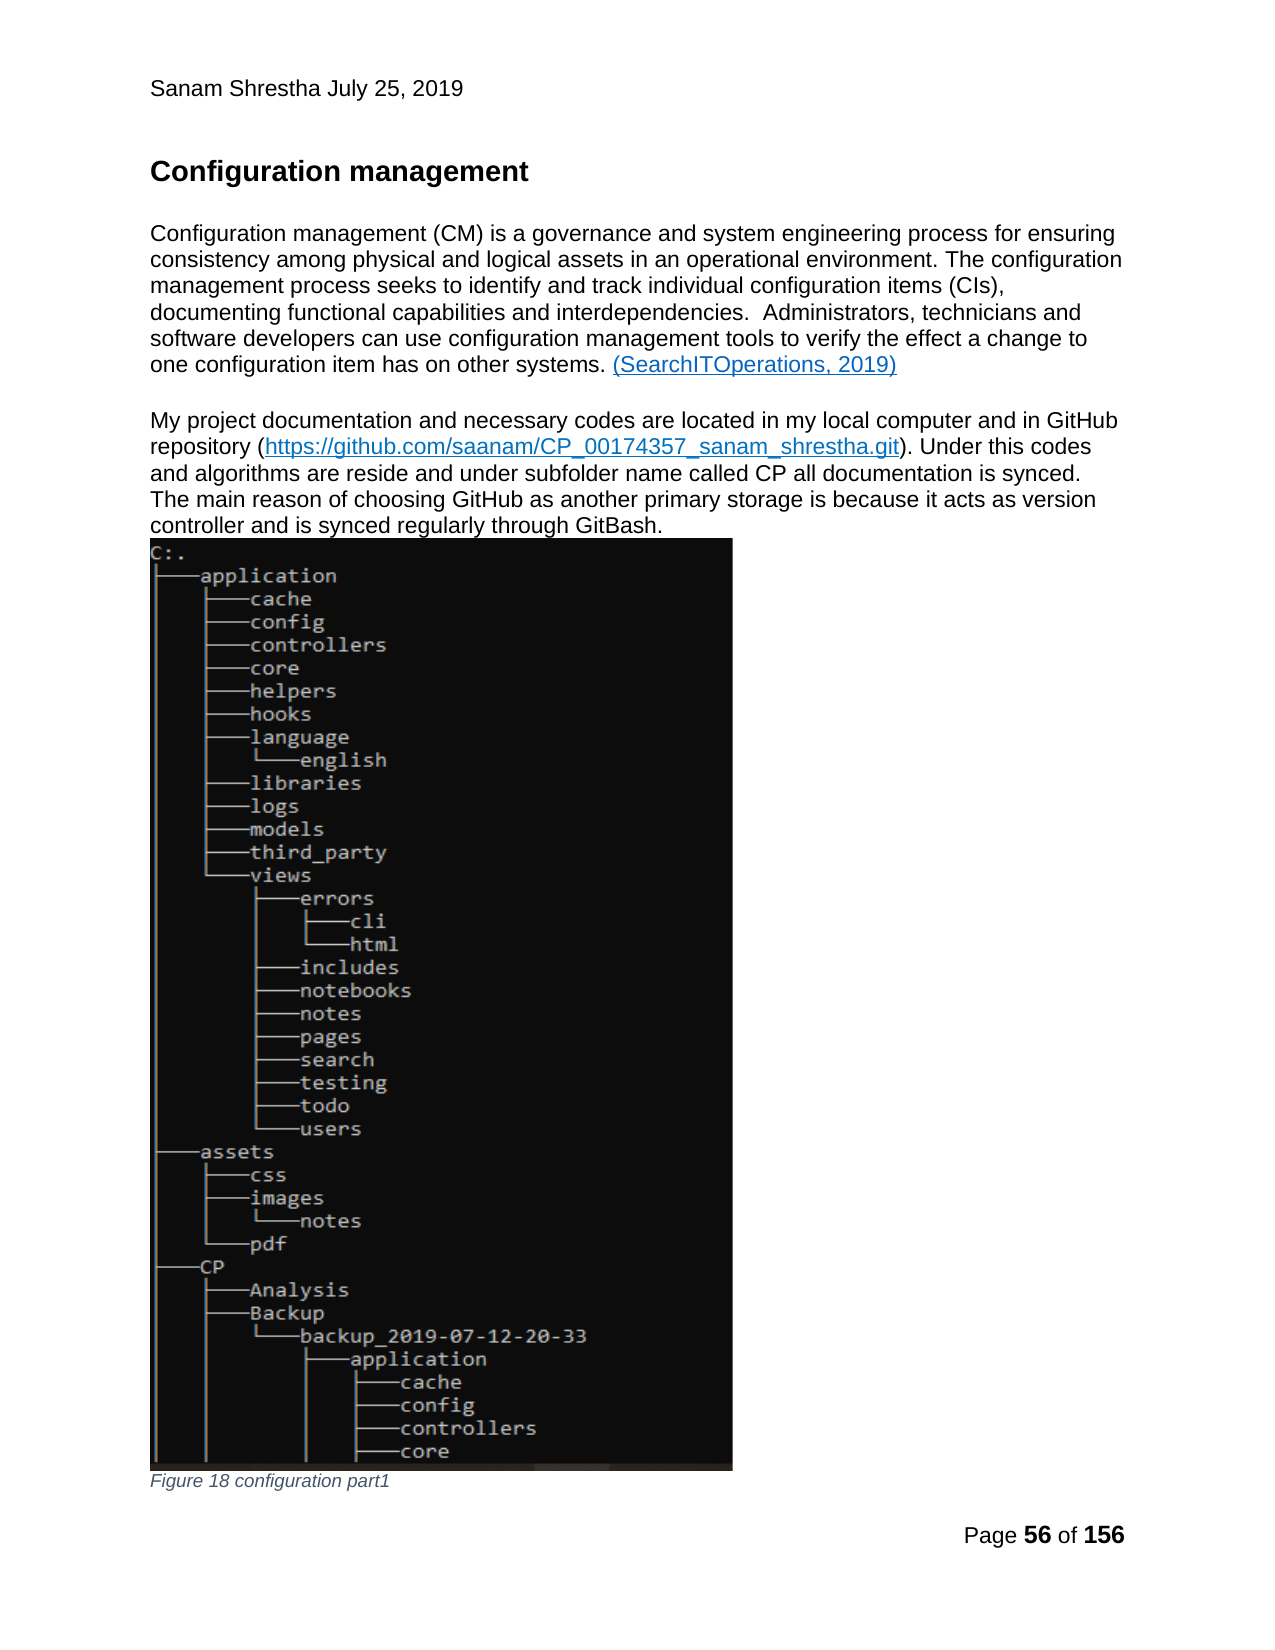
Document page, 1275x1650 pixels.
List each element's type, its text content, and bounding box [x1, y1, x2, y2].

text Configuration management (CM) is a governance and system engineering process for ensuring consistency among physical and logical assets in an operational environment. The configuration management process seeks to identify and track individual configuration items (CIs), documenting functional capabilities and interdependencies. Administrators, technicians and software developers can use configuration management tools to verify the effect a change to one configuration item has on other systems. (SearchITOperations, 2019) [150, 219, 1125, 378]
text Figure 18 configuration part1 [150, 1470, 1125, 1492]
picture [150, 538, 733, 1471]
subtitle Configuration management [150, 154, 1125, 188]
text My project documentation and necessary codes are located in my local computer and in GitHub repository (https://github.com/saanam/CP_00174357_sanam_shrestha.git). Under this codes and algorithms are reside and under subfolder name called CP all documentation is synced. The main reason of choosing GitHub as another primary storage is because it acts as version controller and is synced regularly through GitBash. [150, 407, 1125, 538]
